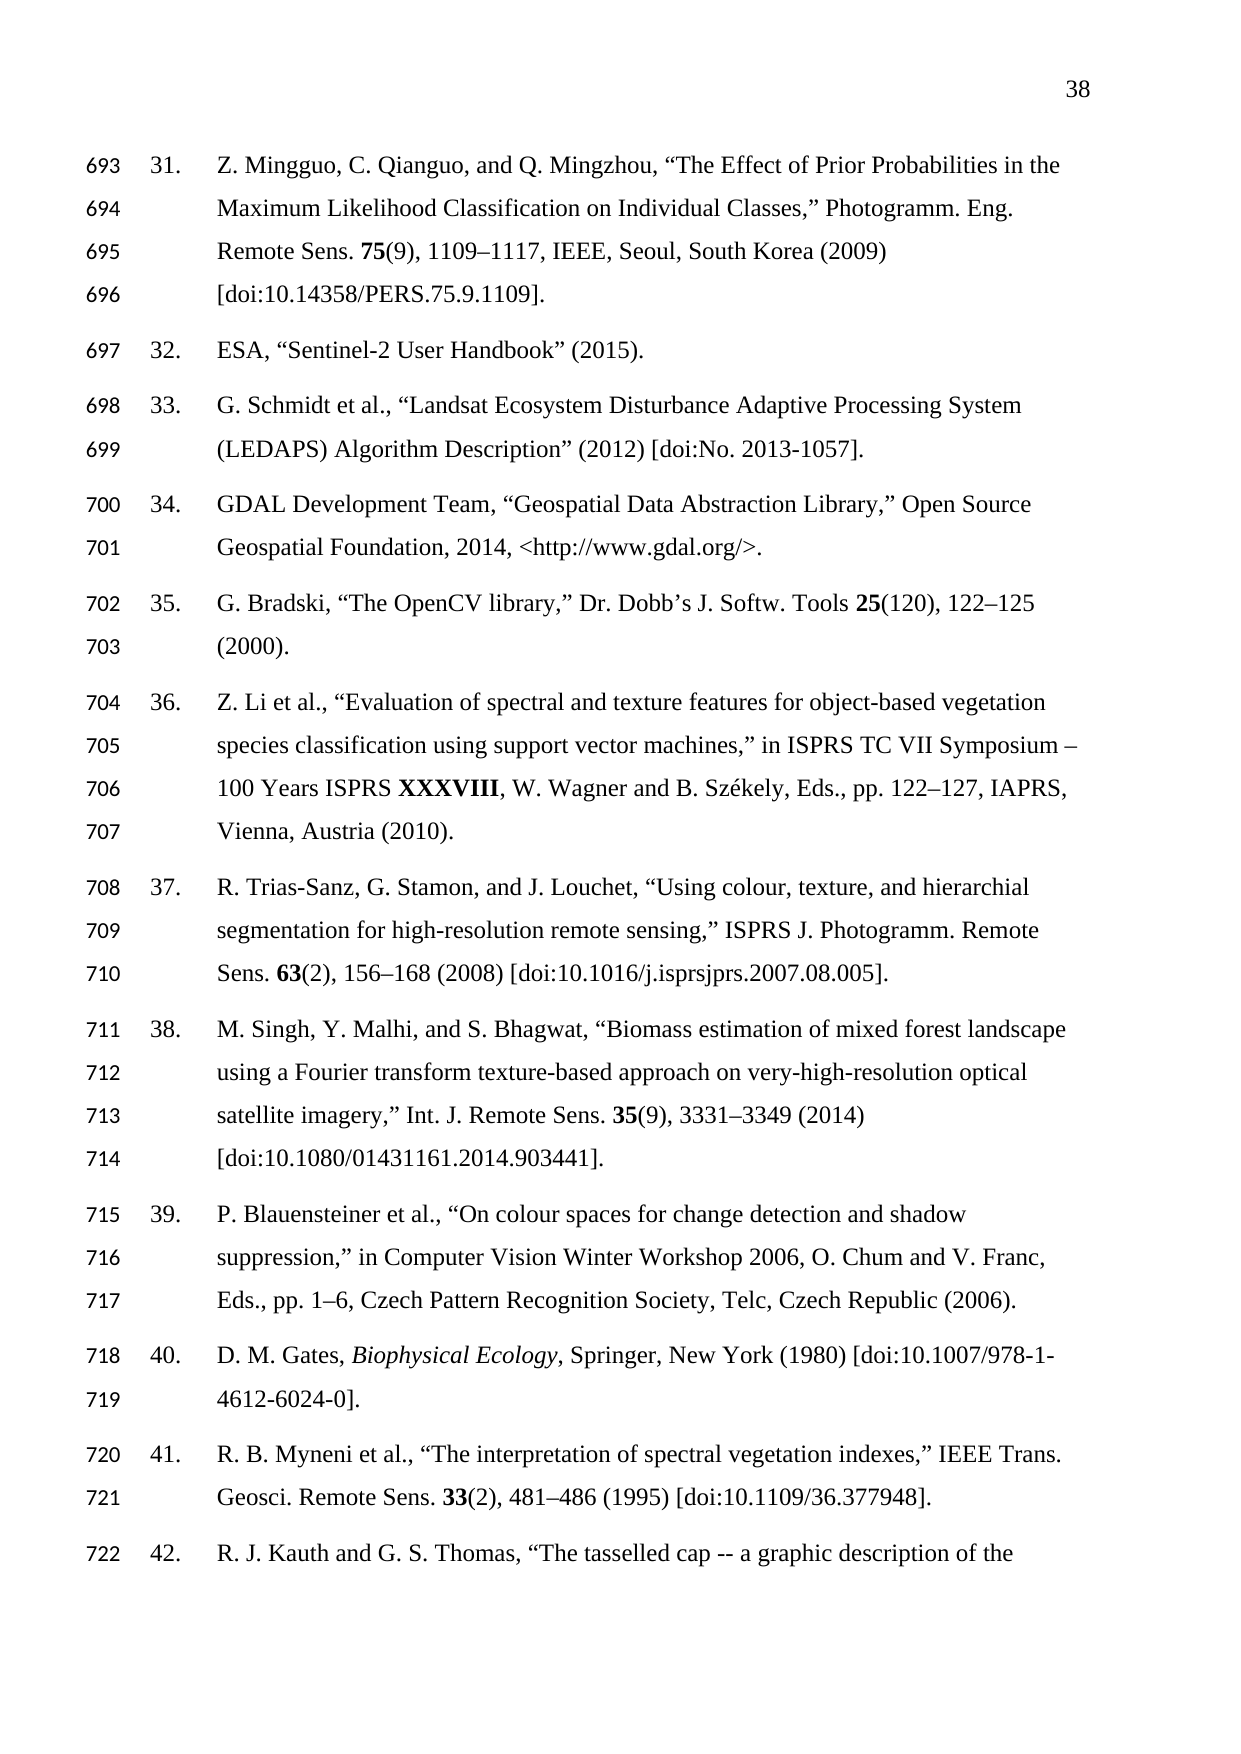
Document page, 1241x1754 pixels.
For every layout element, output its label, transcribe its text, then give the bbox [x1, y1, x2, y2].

text 34. GDAL Development Team, “Geospatial Data Abstraction Library,” Open Source Geospatial Foundation, 2014, <http://www.gdal.org/>. [150, 489, 1090, 561]
text 36. Z. Li et al., “Evaluation of spectral and texture features for object-based vegetation species classification using support vector machines,” in ISPRS TC VII Symposium – 100 Years ISPRS XXXVIII, W. Wagner and B. Székely, Eds., pp. 122–127, IAPRS, Vienna, Austria (2010). [150, 687, 1090, 845]
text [150, 1538, 1090, 1567]
text 32. ESA, “Sentinel-2 User Handbook” (2015). [150, 335, 1090, 364]
text 39. P. Blauensteiner et al., “On colour spaces for change detection and shadow suppression,” in Computer Vision Winter Workshop 2006, O. Chum and V. Franc, Eds., pp. 1–6, Czech Pattern Recognition Society, Telc, Czech Republic (2006). [150, 1199, 1090, 1314]
text 33. G. Schmidt et al., “Landsat Ecosystem Disturbance Adaptive Processing System (LEDAPS) Algorithm Description” (2012) [doi:No. 2013-1057]. [150, 391, 1090, 462]
text 31. Z. Mingguo, C. Qianguo, and Q. Mingzhou, “The Effect of Prior Probabilities in the Maximum Likelihood Classification on Individual Classes,” Photogramm. Eng. Remote Sens. 75(9), 1109–1117, IEEE, Seoul, South Korea (2009) [doi:10.14358/PERS.75.9.1109]. [150, 150, 1090, 308]
text 35. G. Bradski, “The OpenCV library,” Dr. Dobb’s J. Softw. Tools 25(120), 122–125 (2000). [150, 588, 1090, 660]
text 40. D. M. Gates, Biophysical Ecology, Springer, New York (1980) [doi:10.1007/978-1-4612-6024-0]. [150, 1341, 1090, 1412]
text 38. M. Singh, Y. Malhi, and S. Bhagwat, “Biomass estimation of mixed forest landscape using a Fourier transform texture-based approach on very-high-resolution optical satellite imagery,” Int. J. Remote Sens. 35(9), 3331–3349 (2014) [doi:10.1080/01431161.2014.903441]. [150, 1014, 1090, 1172]
text 41. R. B. Myneni et al., “The interpretation of spectral vegetation indexes,” IEEE Trans. Geosci. Remote Sens. 33(2), 481–486 (1995) [doi:10.1109/36.377948]. [150, 1439, 1090, 1511]
text 37. R. Trias-Sanz, G. Stamon, and J. Louchet, “Using colour, texture, and hierarchial segmentation for high-resolution remote sensing,” ISPRS J. Photogramm. Remote Sens. 63(2), 156–168 (2008) [doi:10.1016/j.isprsjprs.2007.08.005]. [150, 872, 1090, 987]
